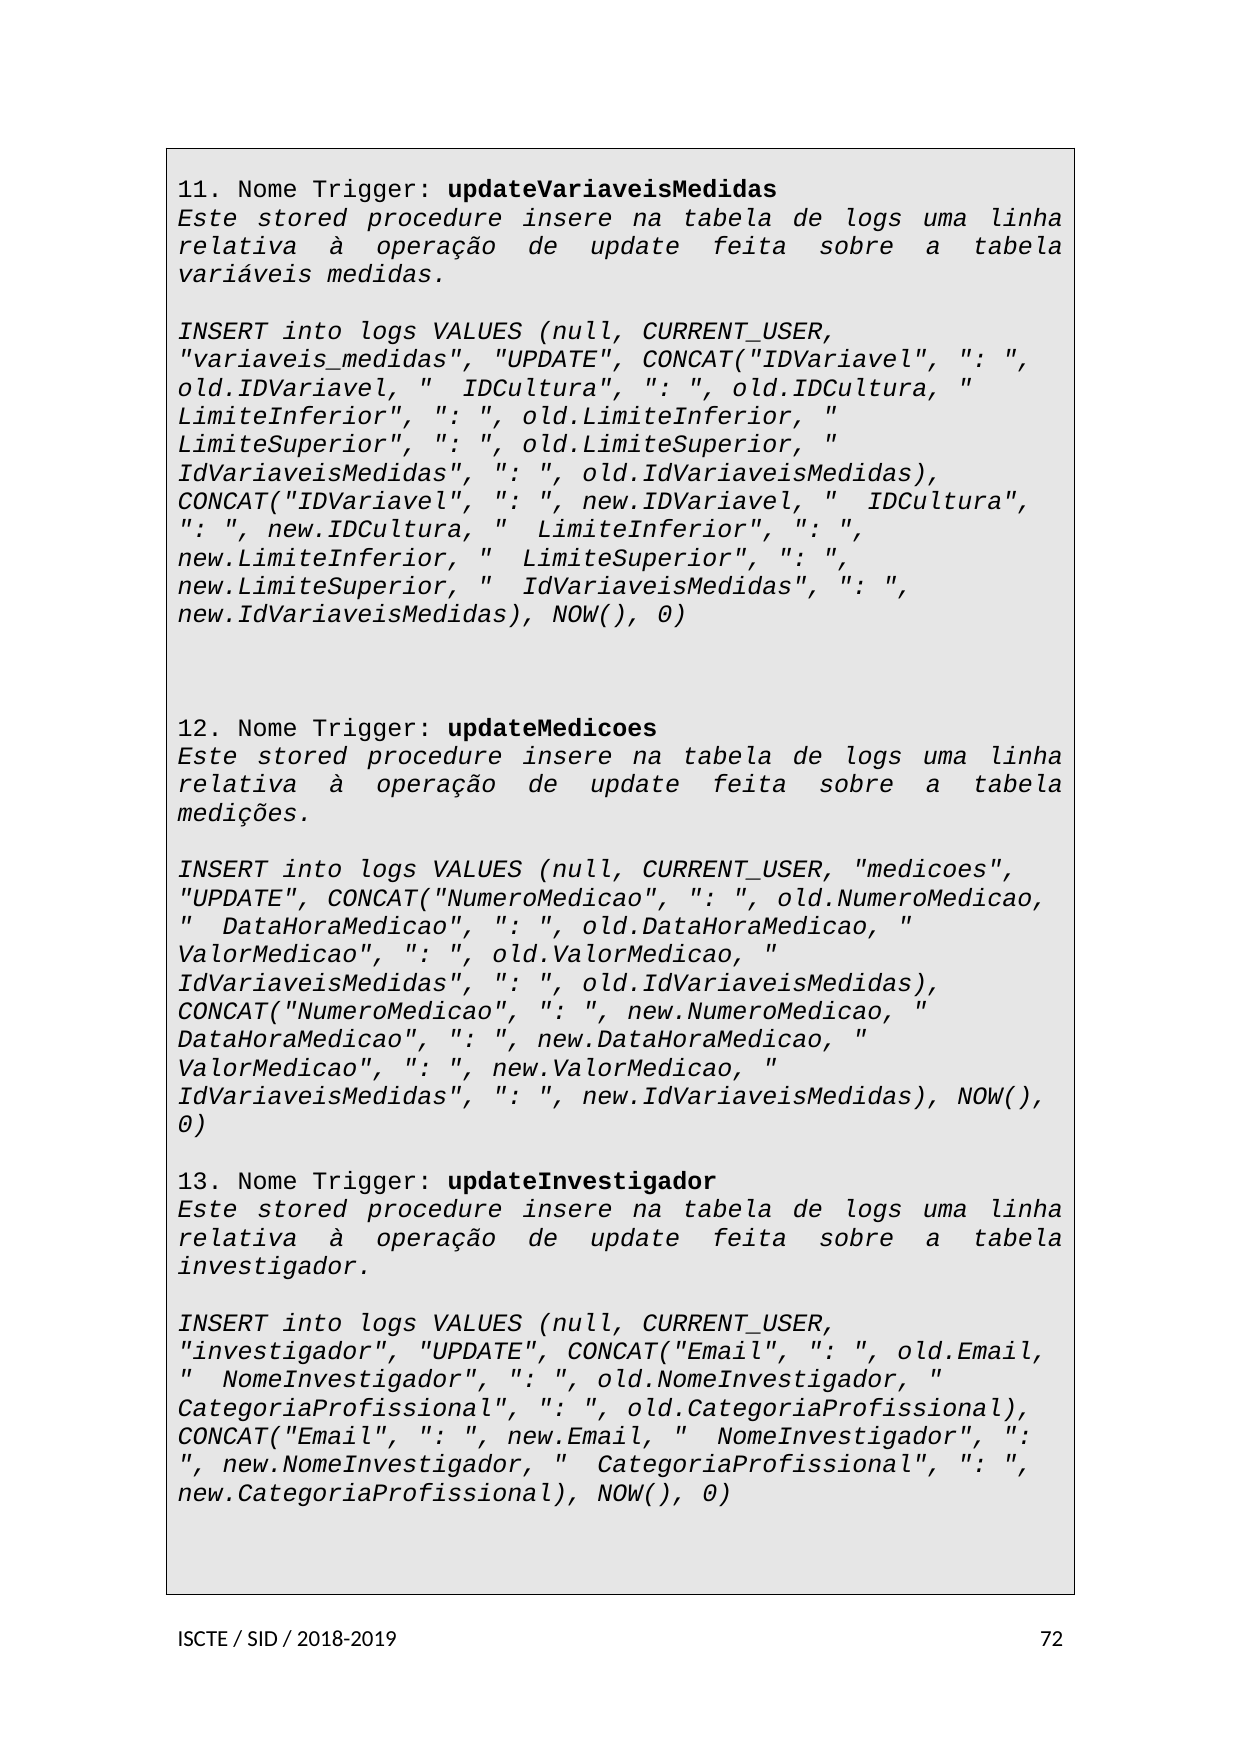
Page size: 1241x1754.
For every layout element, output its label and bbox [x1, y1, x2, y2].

table_header [167, 149, 1074, 1594]
